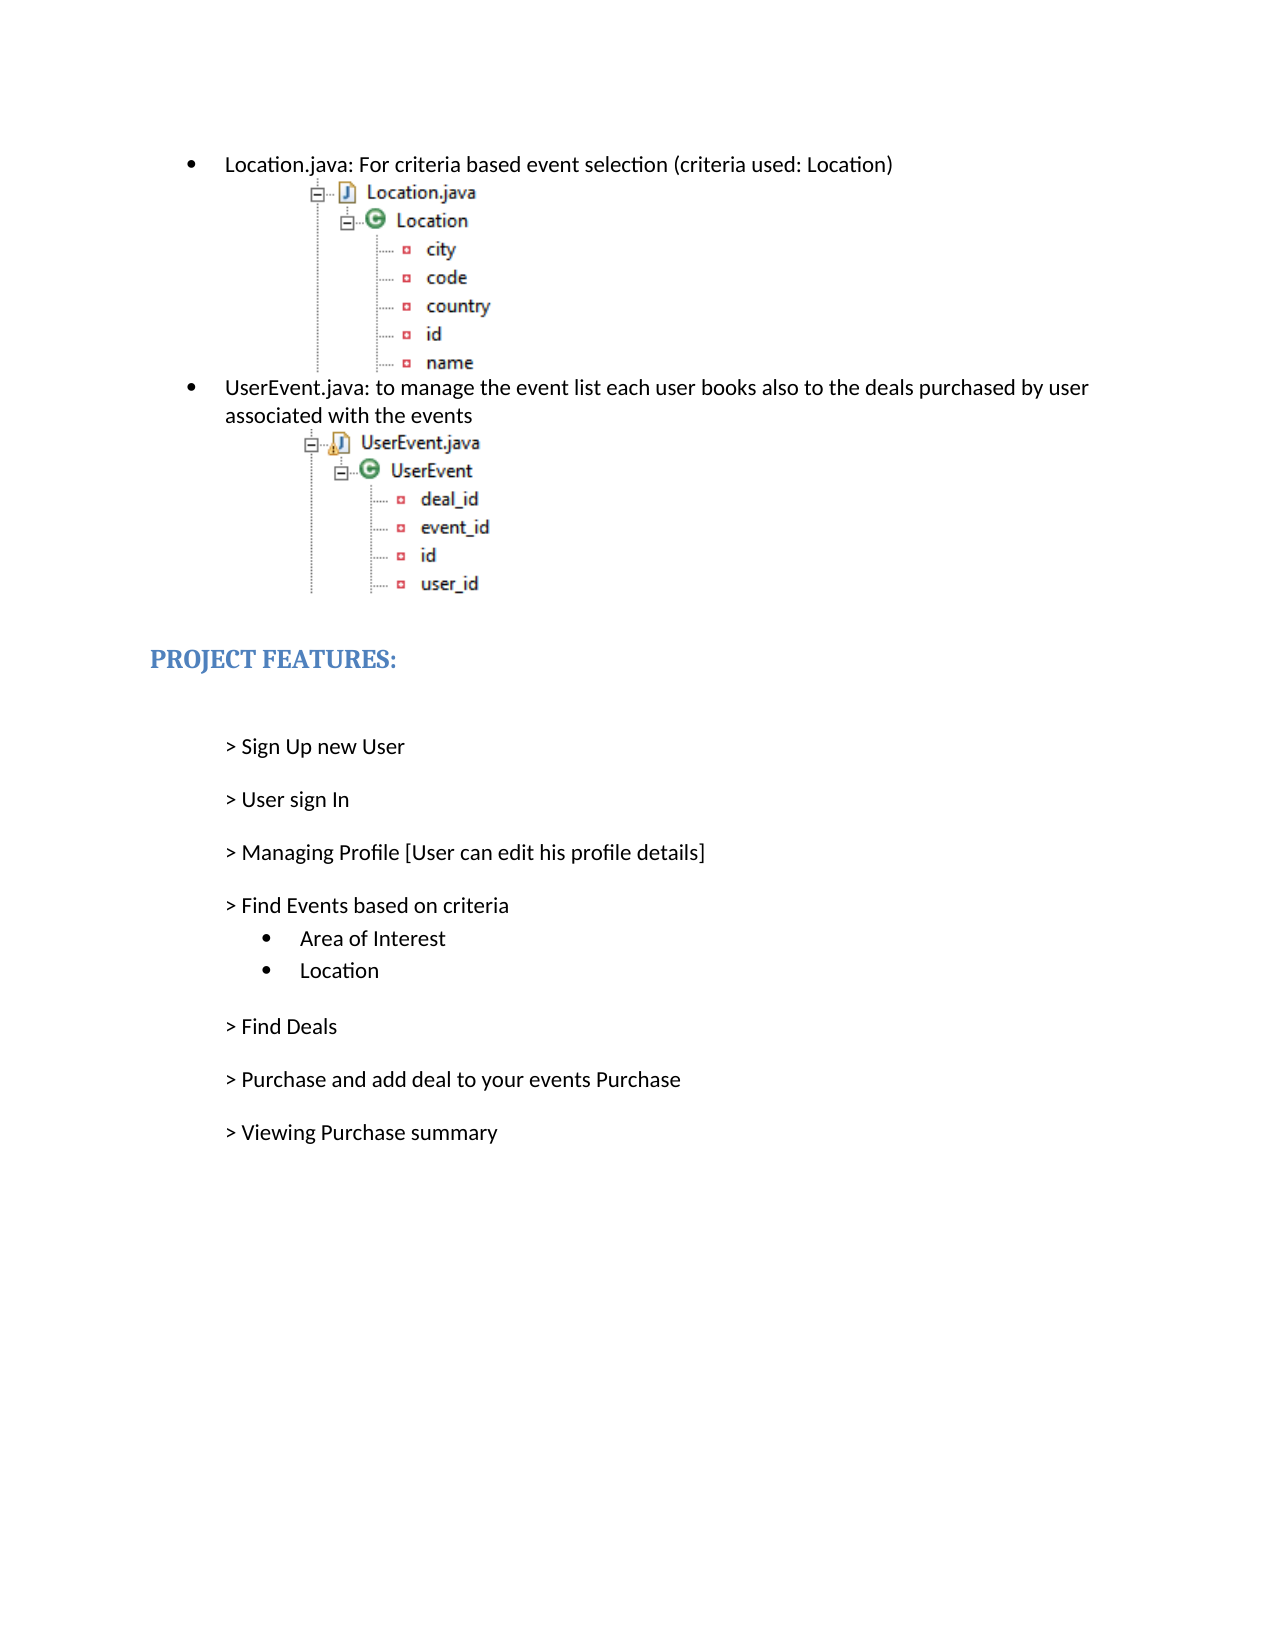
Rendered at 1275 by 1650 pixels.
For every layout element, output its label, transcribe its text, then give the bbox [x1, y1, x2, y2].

text > Sign Up new User [150, 732, 1125, 761]
text > Managing Profile [User can edit his profile details] [150, 838, 1125, 867]
subtitle PROJECT FEATURES: [150, 644, 1125, 675]
text > Purchase and add deal to your events Purchase [150, 1065, 1125, 1093]
text > Viewing Purchase summary [150, 1118, 1125, 1146]
text > Find Deals [150, 1012, 1125, 1040]
list Location [262, 956, 1125, 984]
picture [300, 178, 517, 374]
text > Find Events based on criteria [150, 892, 1125, 919]
list Location.java: For criteria based event selection (criteria used: Location) [187, 150, 1125, 178]
text > User sign In [150, 786, 1125, 813]
list UserEvent.java: to manage the event list each user books also to the deals purchased by user associated with the events [187, 373, 1125, 429]
picture [300, 429, 525, 595]
list Area of Interest [262, 924, 1125, 952]
